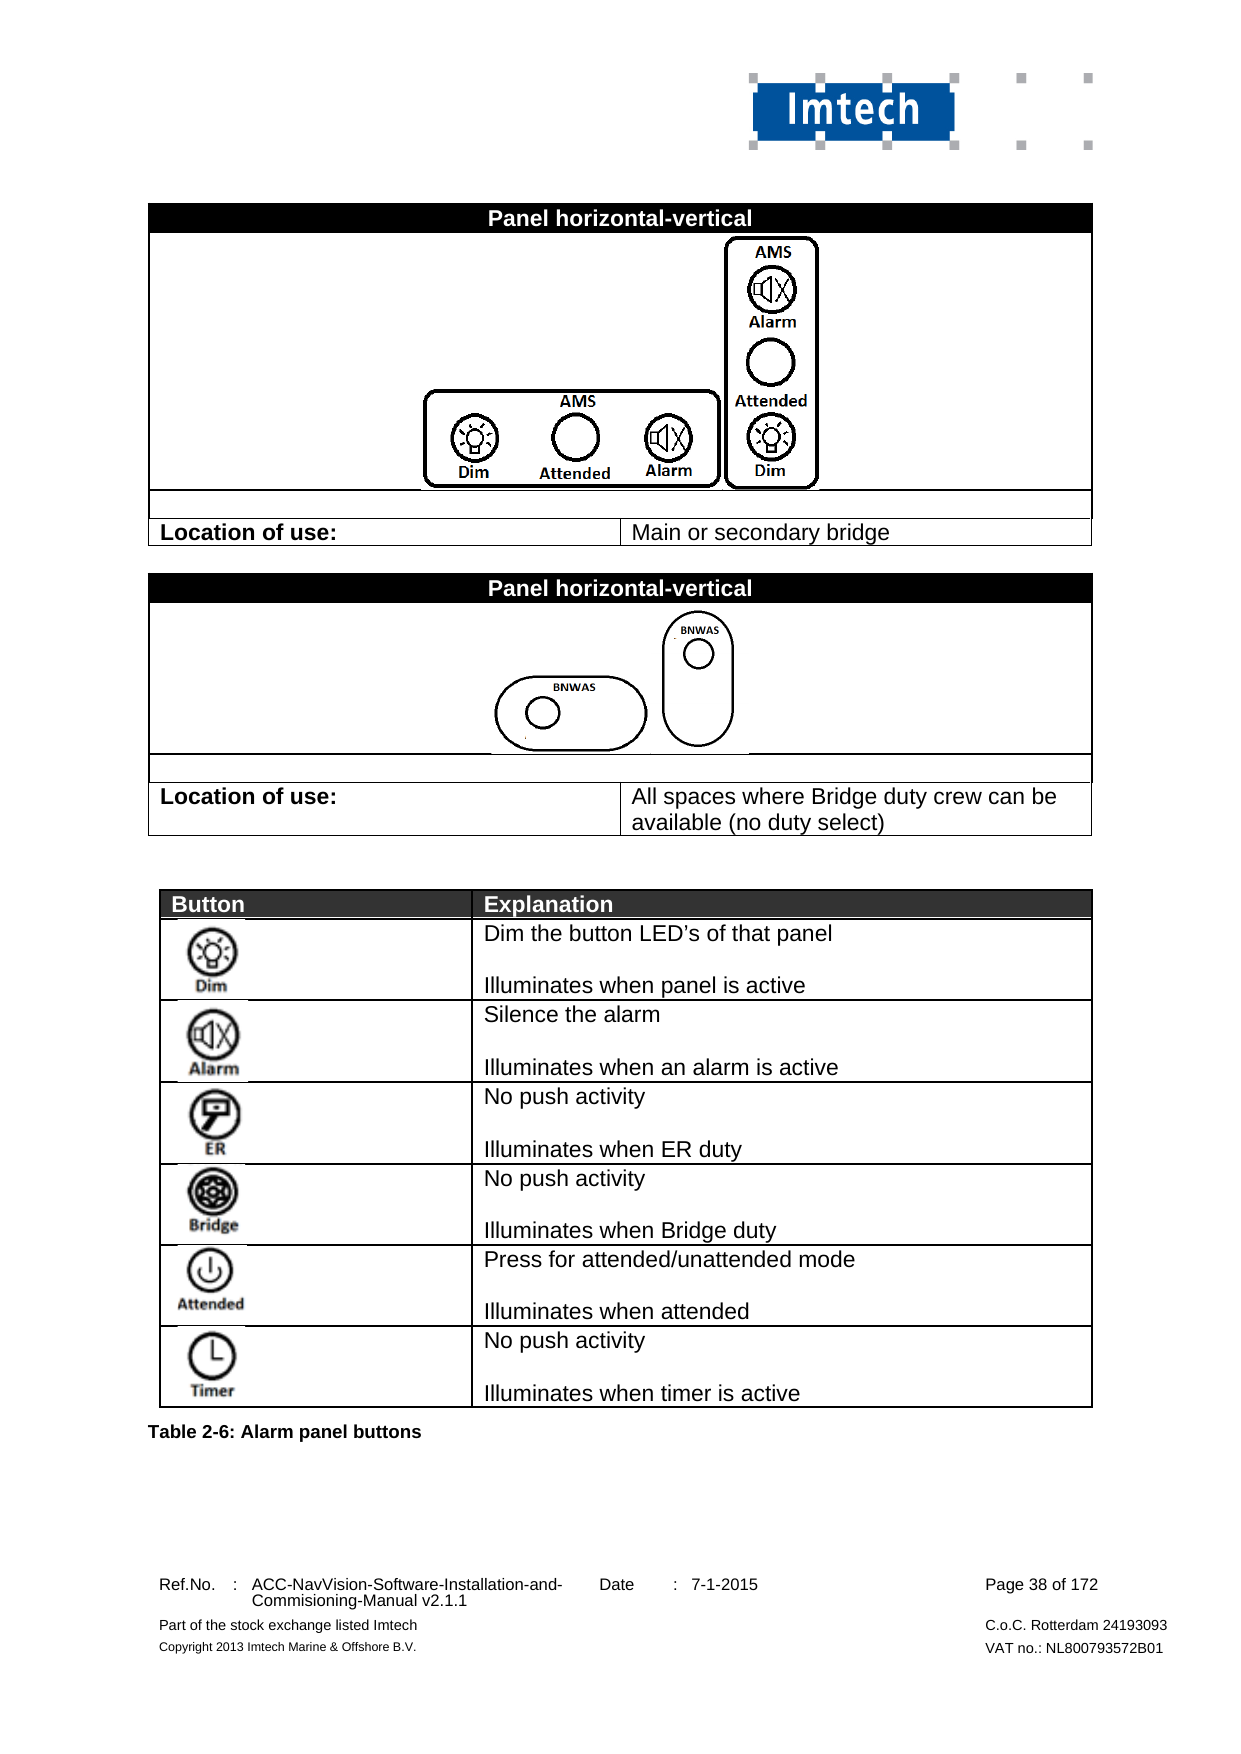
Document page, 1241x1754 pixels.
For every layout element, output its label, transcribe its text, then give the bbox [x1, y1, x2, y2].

picture [421, 233, 820, 490]
table_cell Location of use: [149, 519, 620, 545]
picture [177, 1000, 249, 1082]
table_cell [820, 233, 1091, 489]
table_cell Location of use: [149, 783, 620, 835]
table_cell [150, 491, 1091, 518]
table_cell No push activity Illuminates when ER duty [473, 1083, 1091, 1162]
table_cell [161, 1083, 471, 1162]
table_header Panel horizontal-vertical [150, 575, 1091, 601]
picture [177, 1164, 246, 1236]
table_cell [150, 755, 1091, 782]
picture [491, 603, 749, 754]
table_header Button [161, 891, 471, 917]
table_cell No push activity Illuminates when Bridge duty [473, 1165, 1091, 1243]
table_cell No push activity Illuminates when timer is active [473, 1327, 1091, 1406]
table_cell [161, 1327, 471, 1406]
table_cell [249, 1001, 471, 1081]
table_cell Silence the alarm Illuminates when an alarm is active [473, 1001, 1091, 1081]
picture [171, 1083, 256, 1159]
table_cell Dim the button LED’s of that panel Illuminates when panel is active [473, 920, 1091, 999]
table_cell All spaces where Bridge duty crew can be available (no duty select) [621, 782, 1091, 835]
picture [177, 1326, 246, 1402]
table_cell [161, 1246, 471, 1325]
table_cell [749, 603, 1091, 753]
table_header Explanation [473, 891, 1091, 917]
table_cell Main or secondary bridge [621, 518, 1091, 545]
picture [748, 73, 1093, 150]
picture [177, 1245, 247, 1312]
table_cell [161, 920, 471, 999]
table_cell [150, 233, 722, 489]
picture [177, 919, 246, 997]
table_cell [150, 603, 650, 753]
table_cell [161, 1001, 177, 1081]
table_header Panel horizontal-vertical [150, 205, 1091, 231]
table_cell [161, 1165, 471, 1243]
table_cell Press for attended/unattended mode Illuminates when attended [473, 1246, 1091, 1325]
